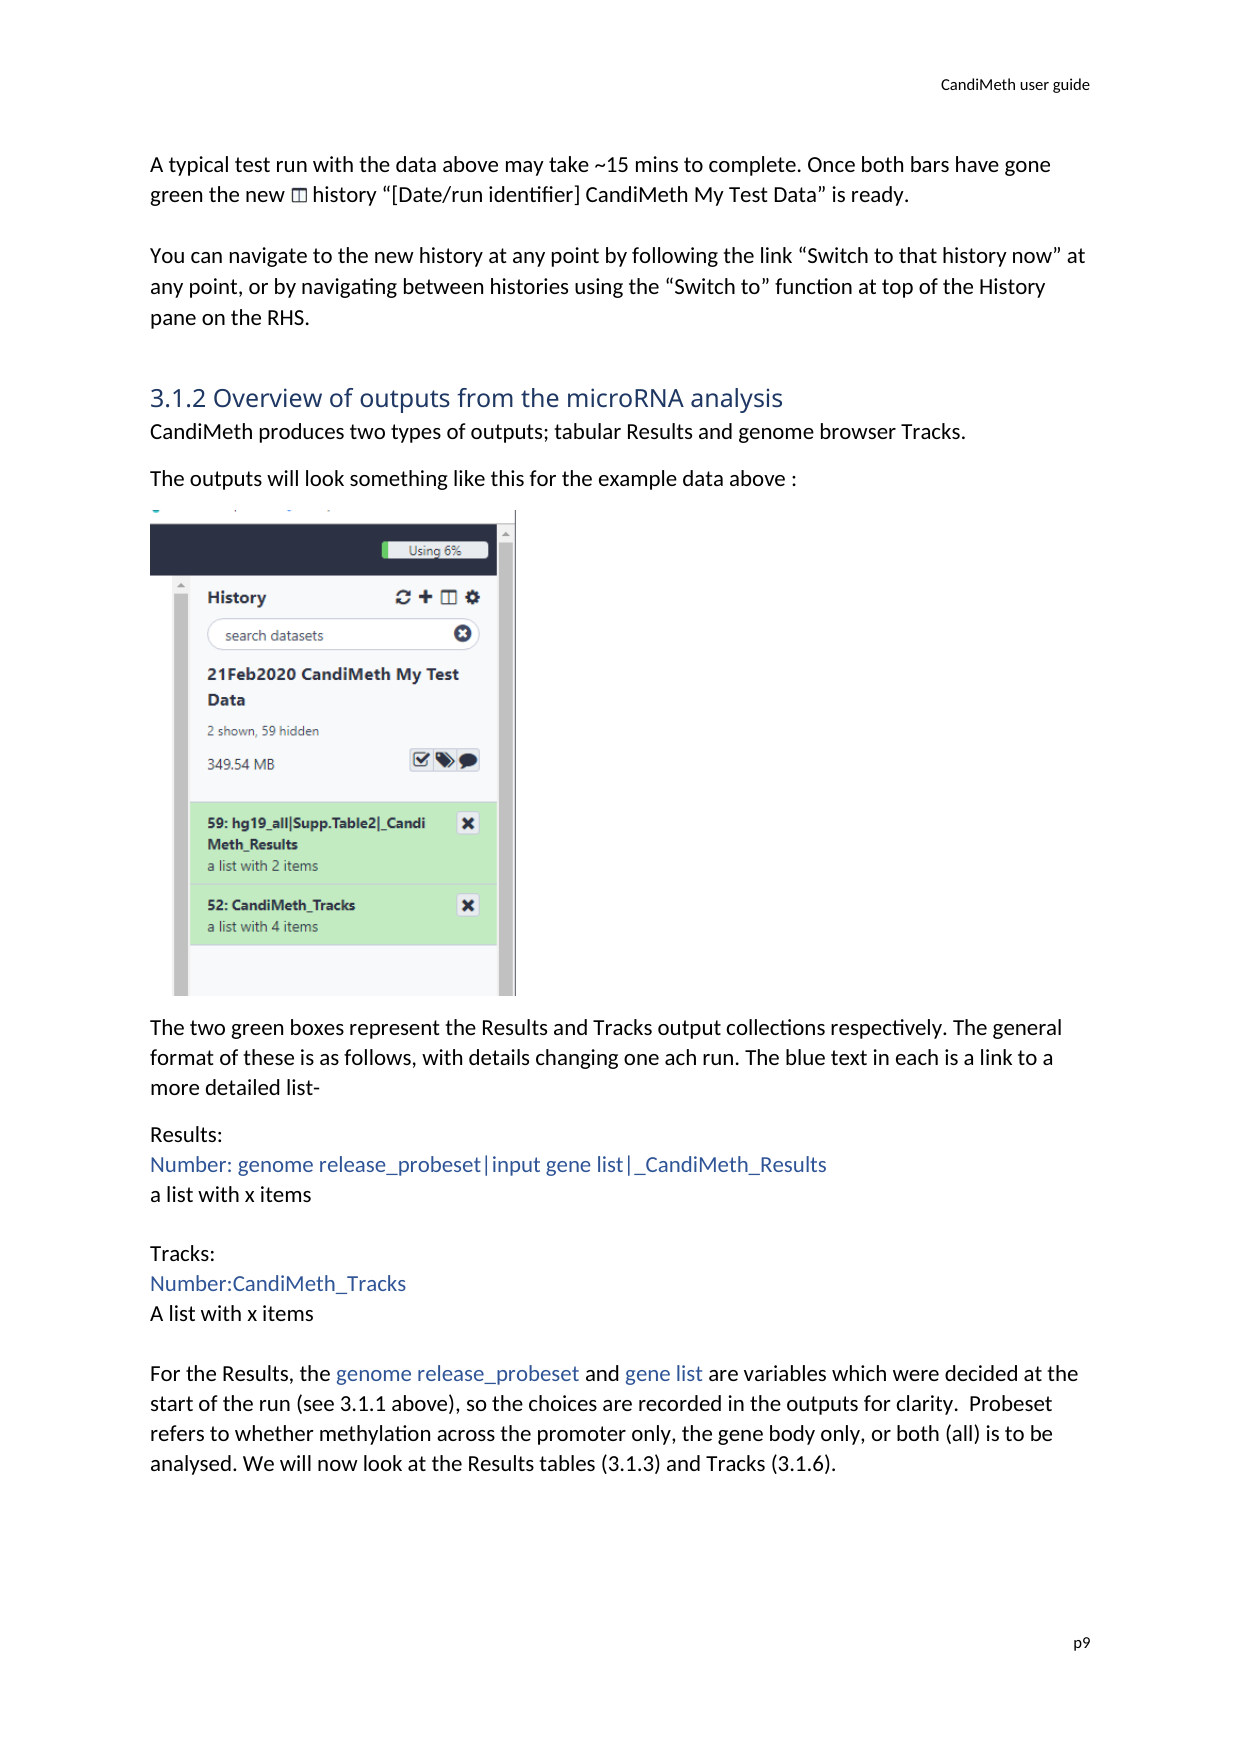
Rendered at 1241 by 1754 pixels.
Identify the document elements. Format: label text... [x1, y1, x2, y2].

picture [150, 510, 516, 996]
text Number: genome release_probeset|input gene list|_CandiMeth_Results [150, 1150, 1087, 1178]
text The outputs will look something like this for the example data above : [150, 464, 1087, 492]
text CandiMeth produces two types of outputs; tabular Results and genome browser Tracks. [150, 417, 1087, 446]
text You can navigate to the new history at any point by following the link “Switch to that history now” at any point, or by navigating between histories using the “Switch to” function at top of the History pane on the RHS. [150, 241, 1087, 331]
text Number:CandiMeth_Tracks [150, 1269, 1087, 1297]
text Results: [150, 1120, 1087, 1148]
text Tracks: [150, 1239, 1087, 1267]
text A typical test run with the data above may take ~15 mins to complete. Once both bars have gone green the new history “[Date/run identifier] CandiMeth My Test Data” is ready. [150, 150, 1090, 208]
text The two green boxes represent the Results and Tracks output collections respectively. The general format of these is as follows, with details changing one ach run. The blue text in each is a link to a more detailed list- [150, 1013, 1087, 1101]
text a list with x items [150, 1180, 1087, 1208]
text For the Results, the genome release_probeset and gene list are variables which were decided at the start of the run (see 3.1.1 above), so the choices are recorded in the outputs for clarity. Probeset refers to whether methylation across the promoter only, the gene body only, or both (all) is to be analysed. We will now look at the Results tables (3.1.3) and Tracks (3.1.6). [150, 1359, 1087, 1477]
subtitle 3.1.2 Overview of outputs from the microRNA analysis [150, 381, 1090, 415]
text A list with x items [150, 1299, 1087, 1327]
picture [290, 187, 308, 203]
